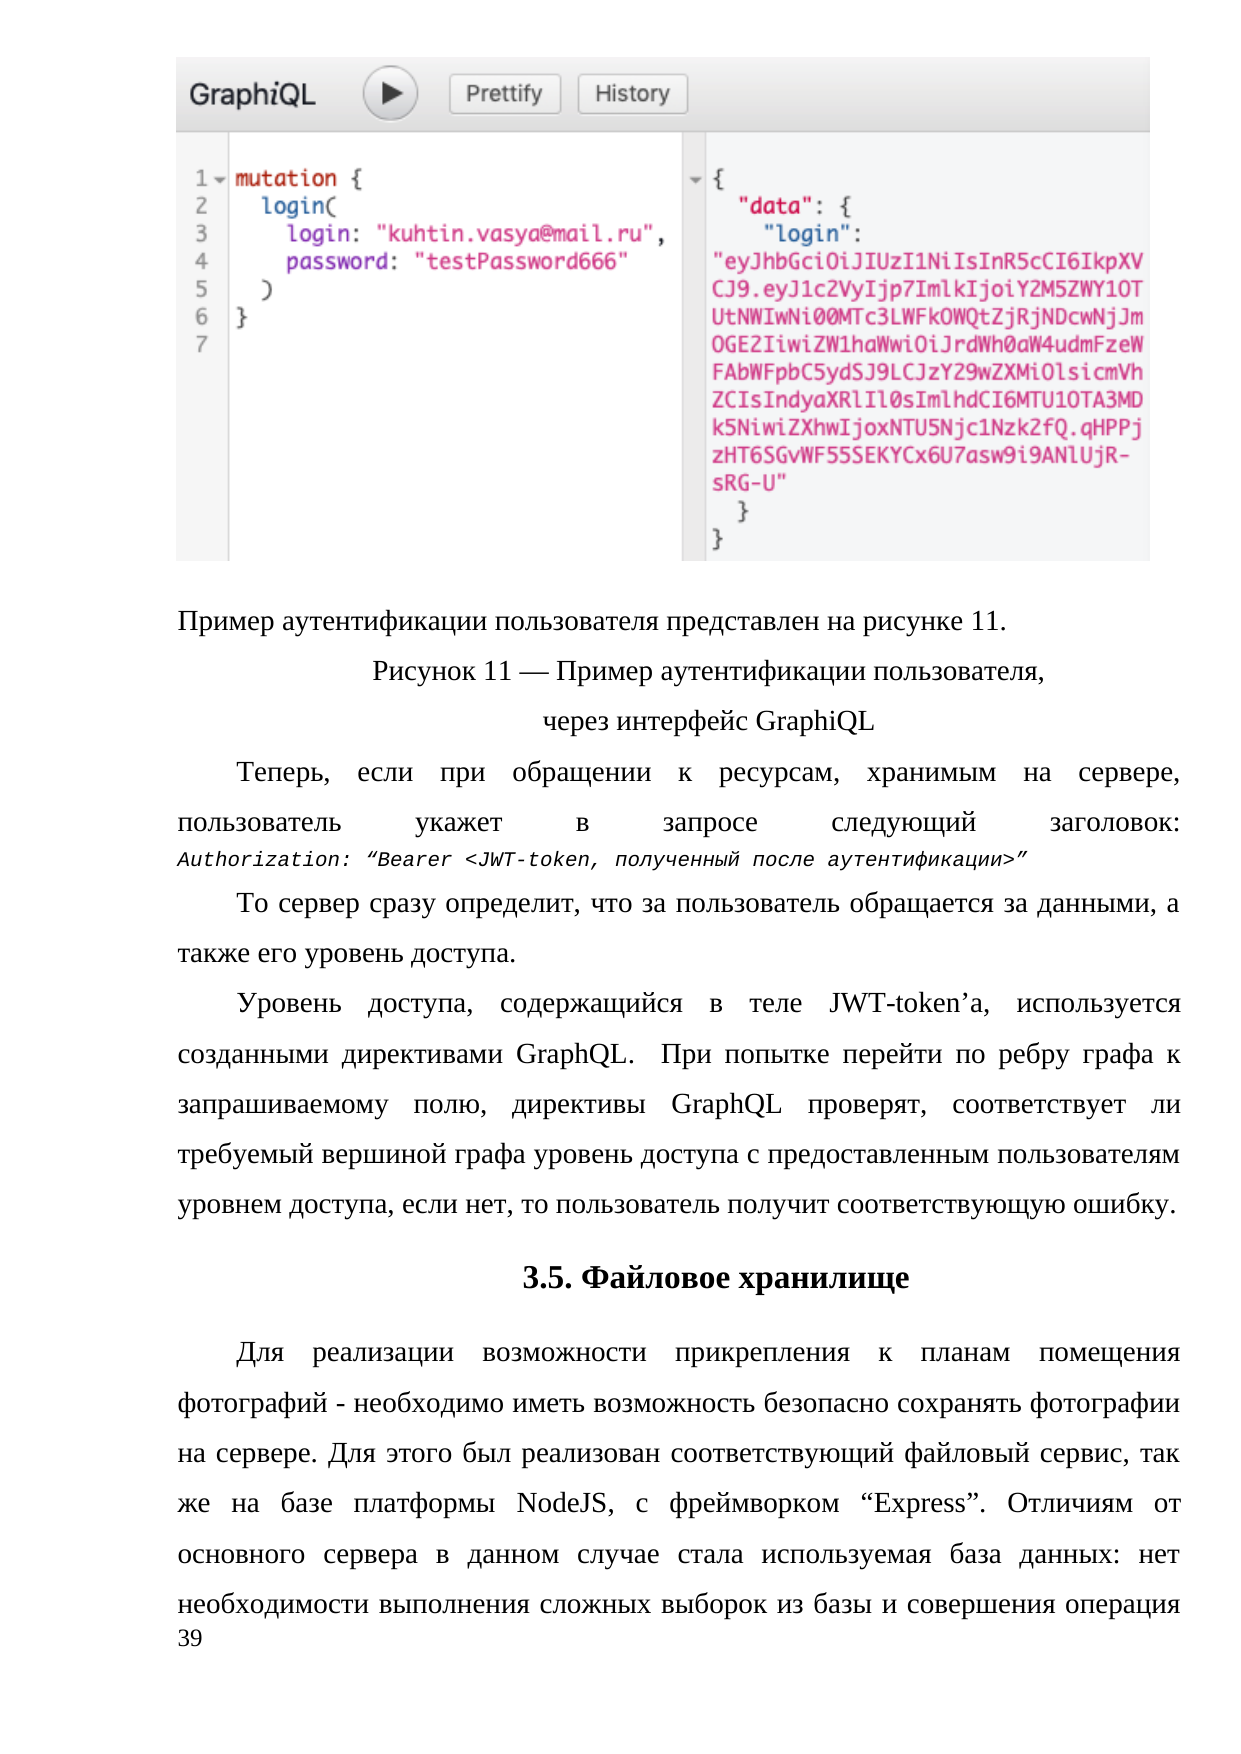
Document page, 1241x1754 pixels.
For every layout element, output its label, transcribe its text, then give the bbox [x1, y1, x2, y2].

text Рисунок 11 — Пример аутентификации пользователя, [177, 653, 1181, 687]
subtitle 3.5. Файловое хранилище [251, 1258, 1181, 1296]
text То сервер сразу определит, что за пользователь обращается за данными, а также его уровень доступа. [177, 885, 1181, 969]
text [177, 1334, 1181, 1619]
text Теперь, если при обращении к ресурсам, хранимым на сервере, пользователь укажет в запросе следующий заголовок: Authorization: “Bearer <JWT-token, полученный после аутентификации>” [177, 754, 1181, 873]
picture [176, 57, 1150, 561]
text через интерфейс GraphiQL [177, 703, 1181, 737]
text Уровень доступа, содержащийся в теле JWT-token’a, используется созданными директивами GraphQL. При попытке перейти по ребру графа к запрашиваемому полю, директивы GraphQL проверят, соответствует ли требуемый вершиной графа уровень доступа с предоставленным пользователям уровнем доступа, если нет, то пользователь получит соответствующую ошибку. [177, 985, 1181, 1220]
